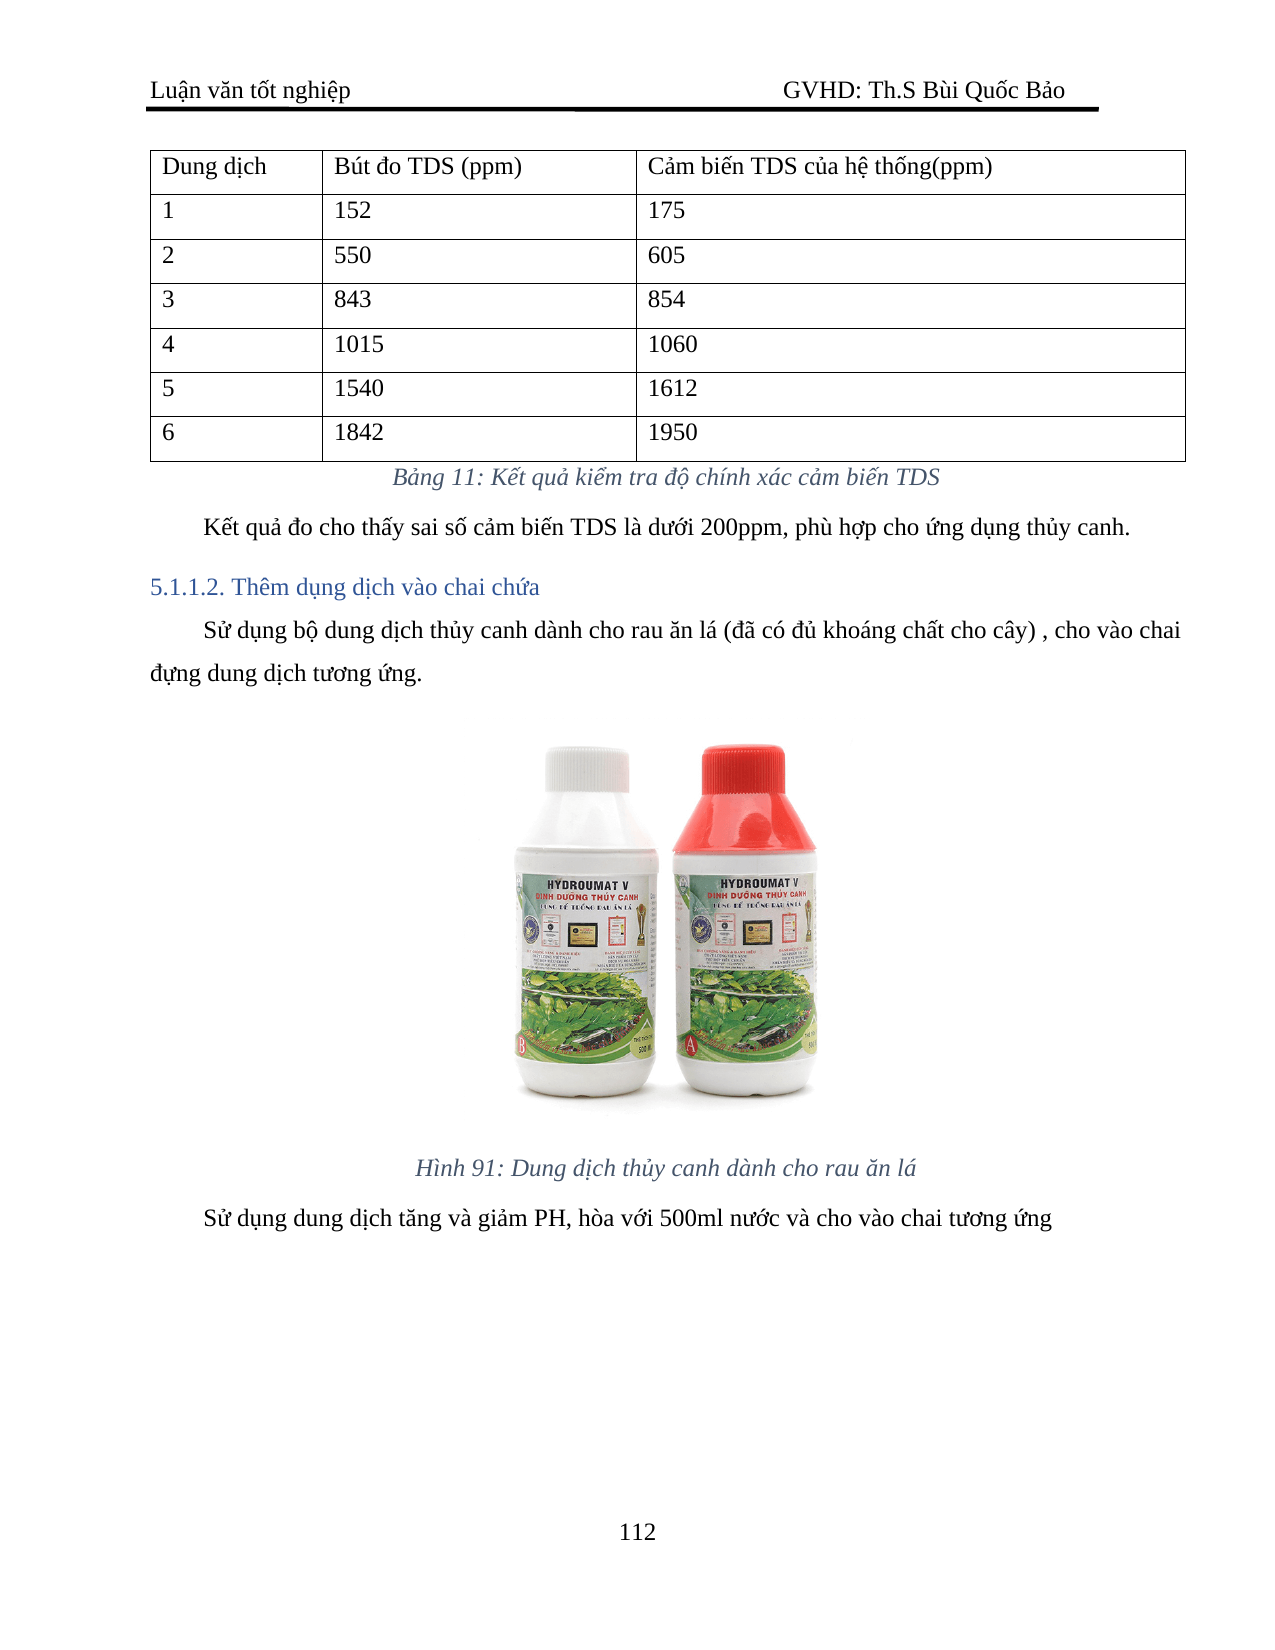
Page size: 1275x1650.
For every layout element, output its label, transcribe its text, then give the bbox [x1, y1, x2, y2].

table_header Bút đo TDS (ppm) [323, 151, 636, 194]
table_cell 1 [151, 195, 322, 239]
table_cell 6 [151, 417, 322, 461]
table_cell 152 [323, 195, 636, 239]
text Sử dụng bộ dung dịch thủy canh dành cho rau ăn lá (đã có đủ khoáng chất cho cây) , cho vào chai đựng dung dịch tương ứng. [150, 615, 1184, 687]
table_cell 1950 [637, 417, 1185, 461]
table_cell 4 [151, 329, 322, 372]
text Kết quả đo cho thấy sai số cảm biến TDS là dưới 200ppm, phù hợp cho ứng dụng thủy canh. [150, 512, 1184, 541]
picture [464, 717, 870, 1123]
table_cell 843 [323, 284, 636, 328]
table_cell 1015 [323, 329, 636, 372]
table_cell 1612 [637, 373, 1185, 416]
table_cell 854 [637, 284, 1185, 328]
subtitle 5.1.1.2. Thêm dụng dịch vào chai chứa [150, 572, 1184, 600]
table_cell 3 [151, 284, 322, 328]
table_cell 1060 [637, 329, 1185, 372]
table_cell 550 [323, 240, 636, 283]
table_cell 605 [637, 240, 1185, 283]
table_header Cảm biến TDS của hệ thống(ppm) [637, 151, 1185, 194]
table_header Dung dịch [151, 151, 322, 194]
table_cell 1842 [323, 417, 636, 461]
text Sử dụng dung dịch tăng và giảm PH, hòa với 500ml nước và cho vào chai tương ứng [150, 1203, 1184, 1232]
table_cell 2 [151, 240, 322, 283]
table_cell 175 [637, 195, 1185, 239]
table_cell 1540 [323, 373, 636, 416]
table_cell 5 [151, 373, 322, 416]
